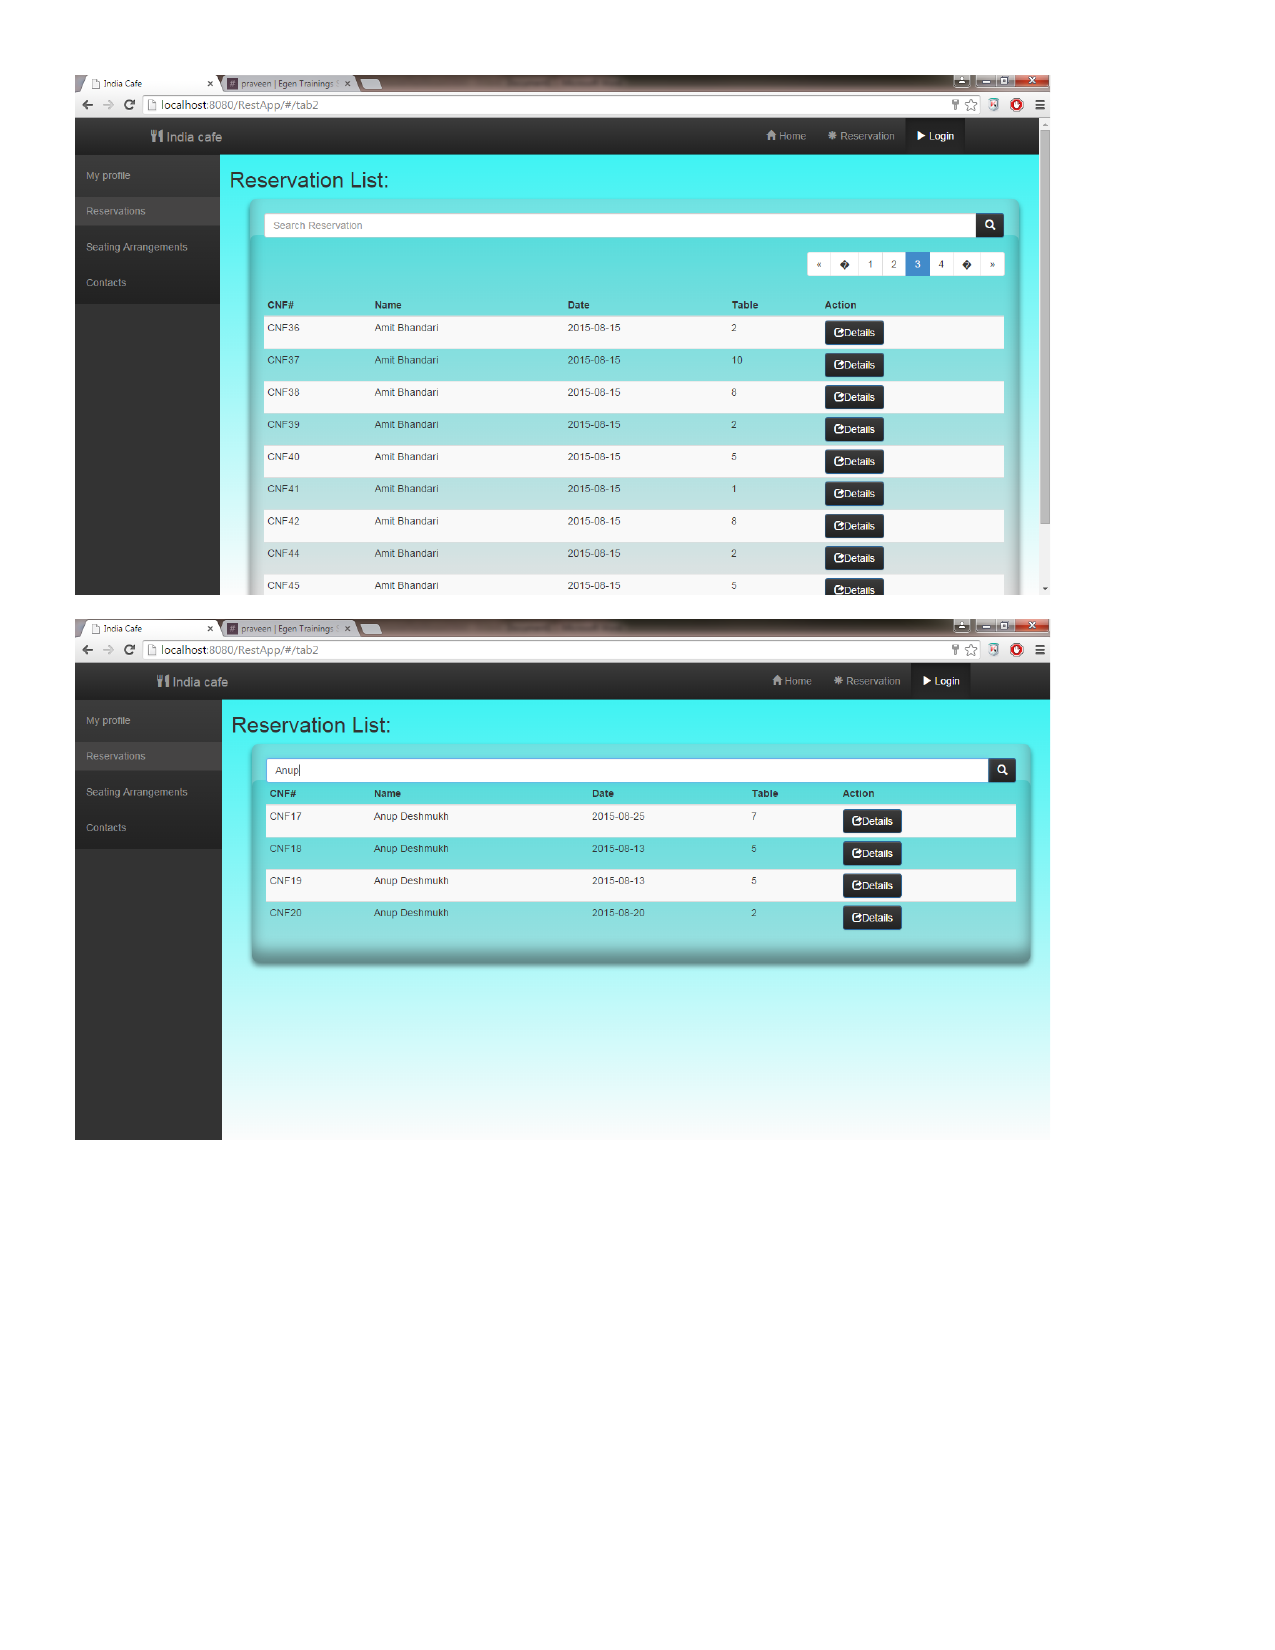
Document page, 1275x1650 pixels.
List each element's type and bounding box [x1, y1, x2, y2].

picture [75, 75, 1050, 595]
picture [75, 619, 1050, 1140]
